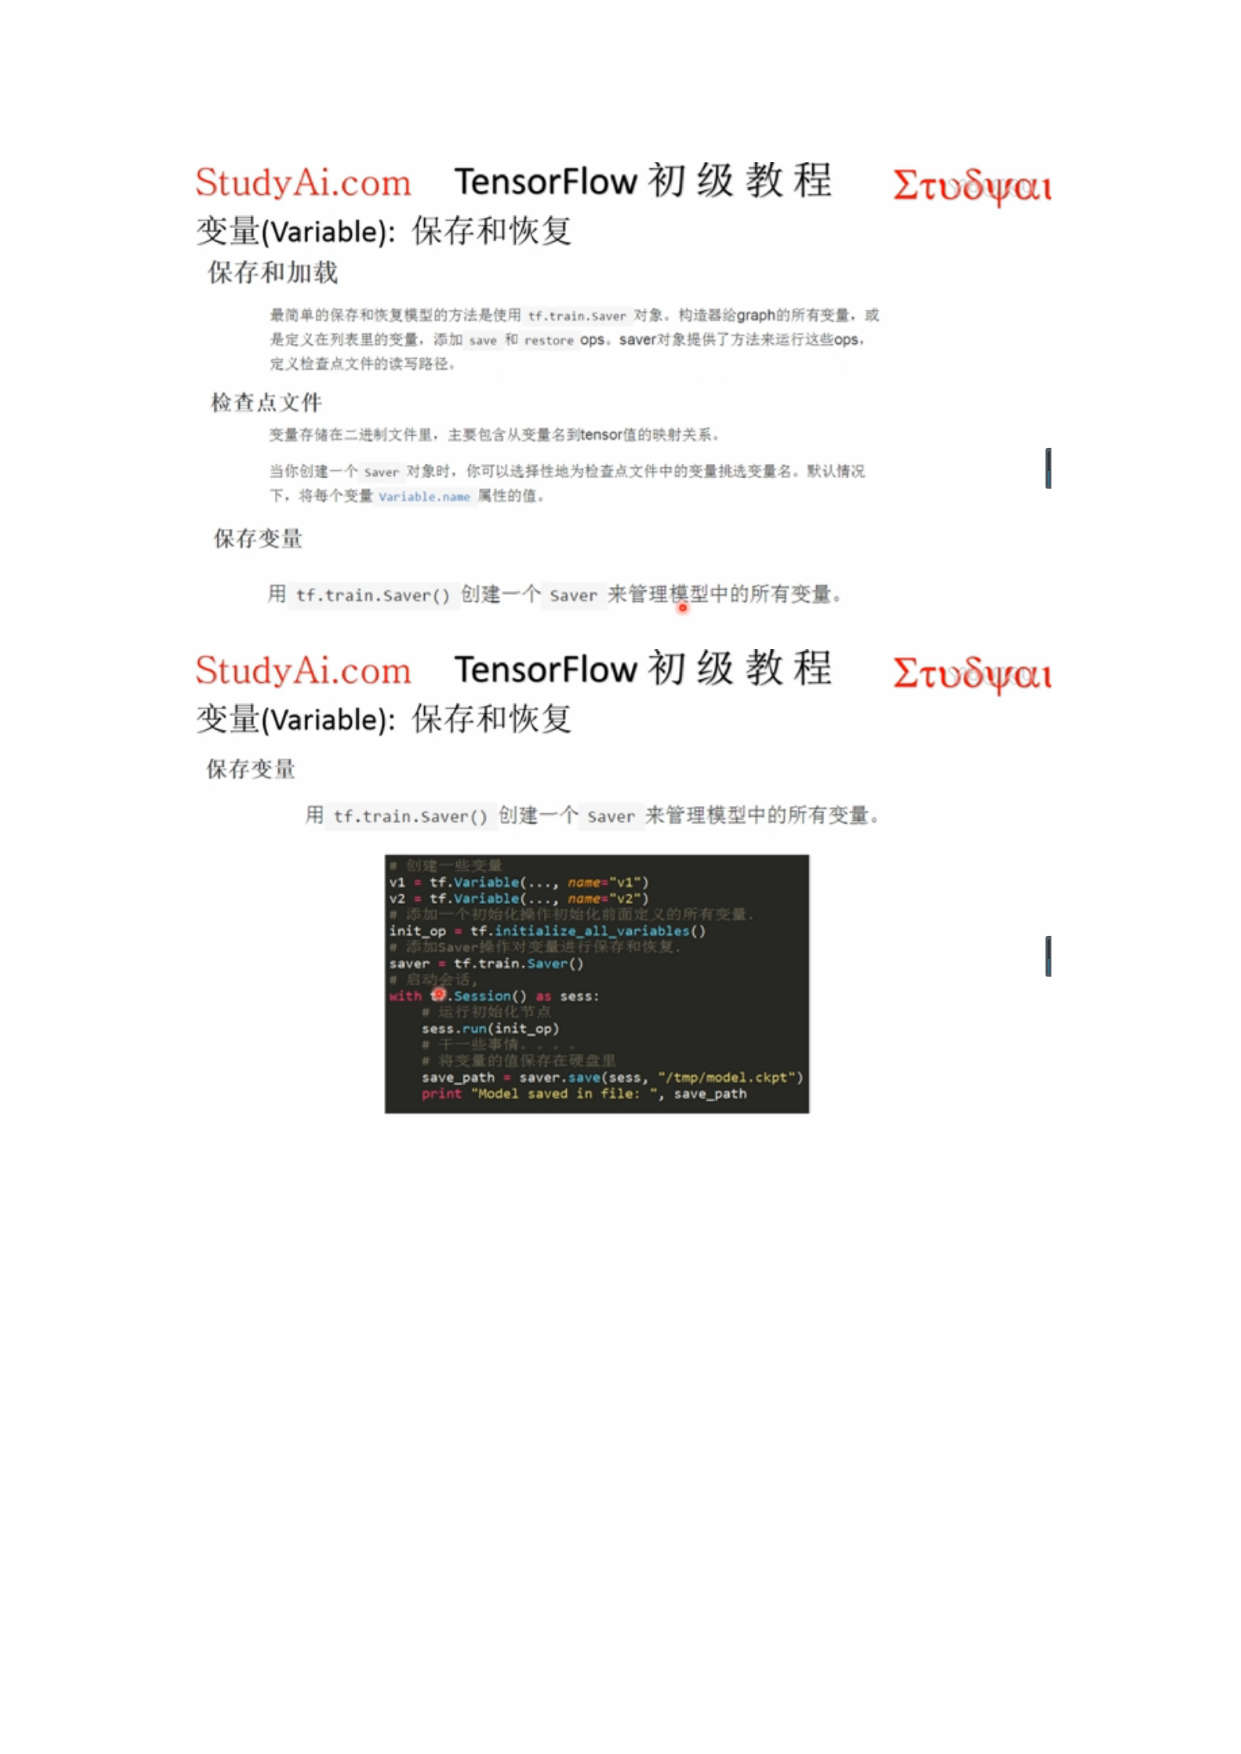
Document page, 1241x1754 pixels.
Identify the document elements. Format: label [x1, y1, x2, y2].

picture [187, 162, 1052, 648]
picture [187, 649, 1052, 1136]
